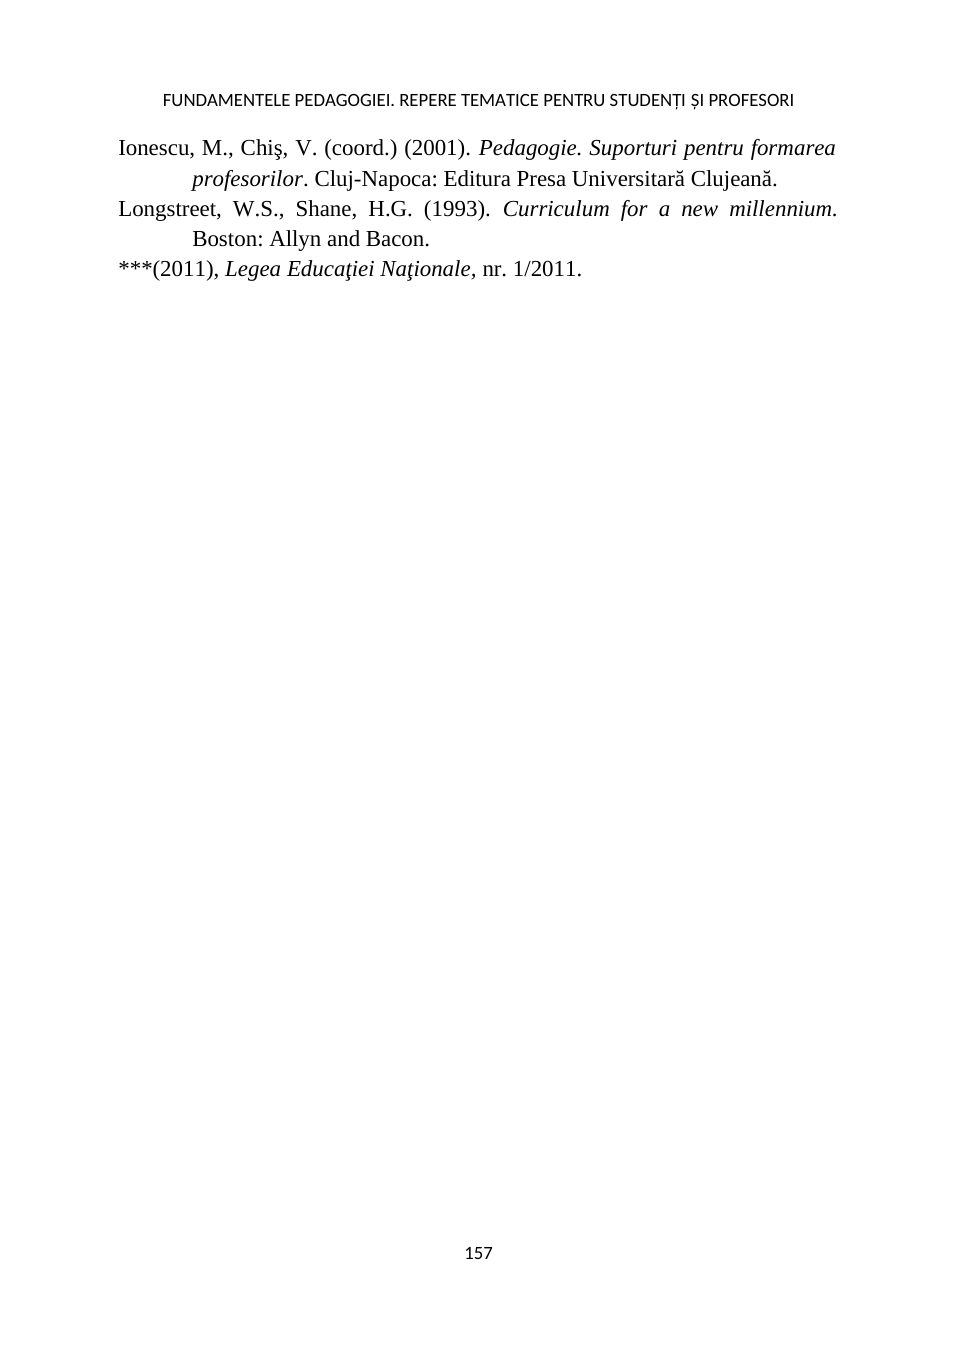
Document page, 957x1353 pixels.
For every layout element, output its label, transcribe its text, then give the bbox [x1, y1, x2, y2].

text ***(2011), Legea Educaţiei Naţionale, nr. 1/2011. [118, 255, 838, 282]
text Longstreet, W.S., Shane, H.G. (1993). Curriculum for a new millennium. Boston: Allyn and Bacon. [118, 195, 838, 251]
text Ionescu, M., Chiş, V. (coord.) (2001). Pedagogie. Suporturi pentru formarea profesorilor. Cluj-Napoca: Editura Presa Universitară Clujeană. [118, 134, 838, 191]
